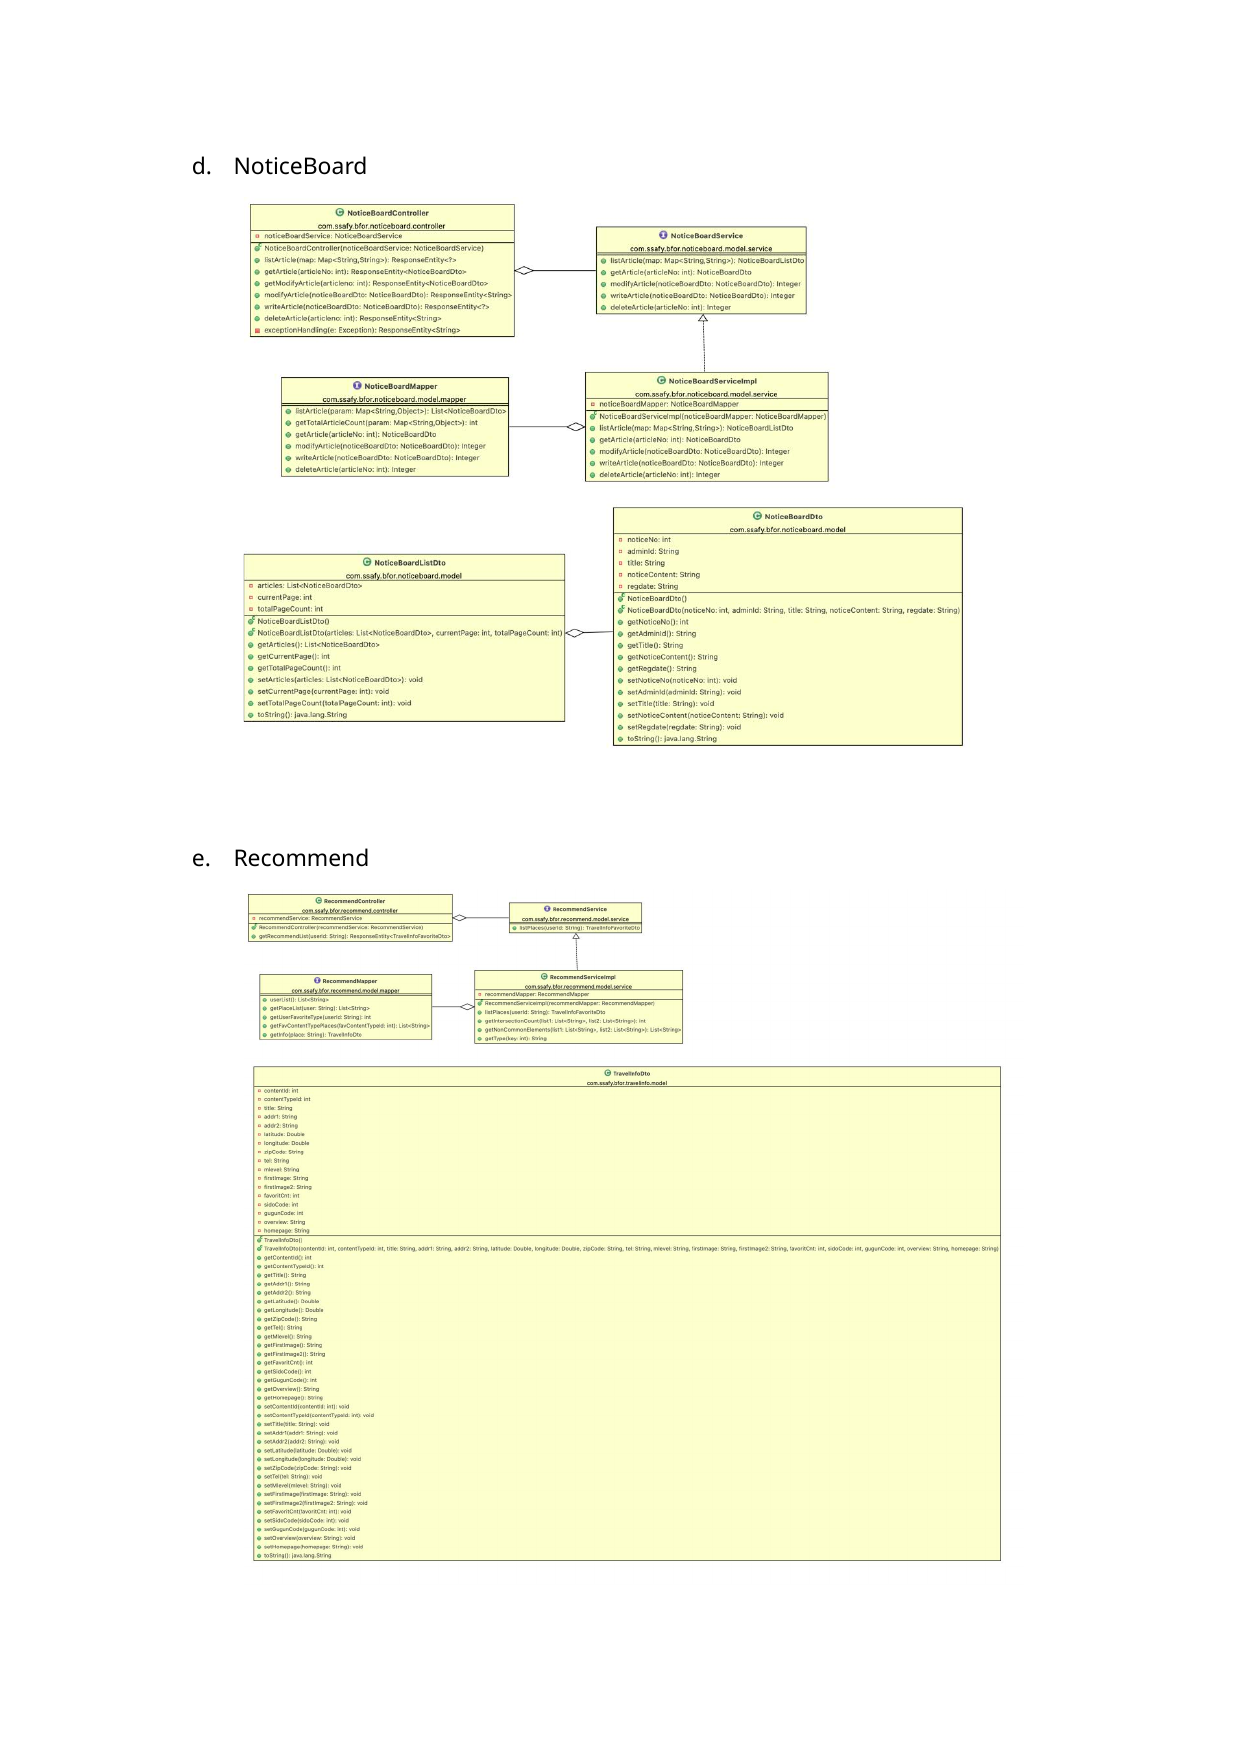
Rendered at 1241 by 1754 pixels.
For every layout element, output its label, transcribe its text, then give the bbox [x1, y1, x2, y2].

list NoticeBoard [192, 150, 1090, 181]
list Recommend [192, 842, 1090, 873]
